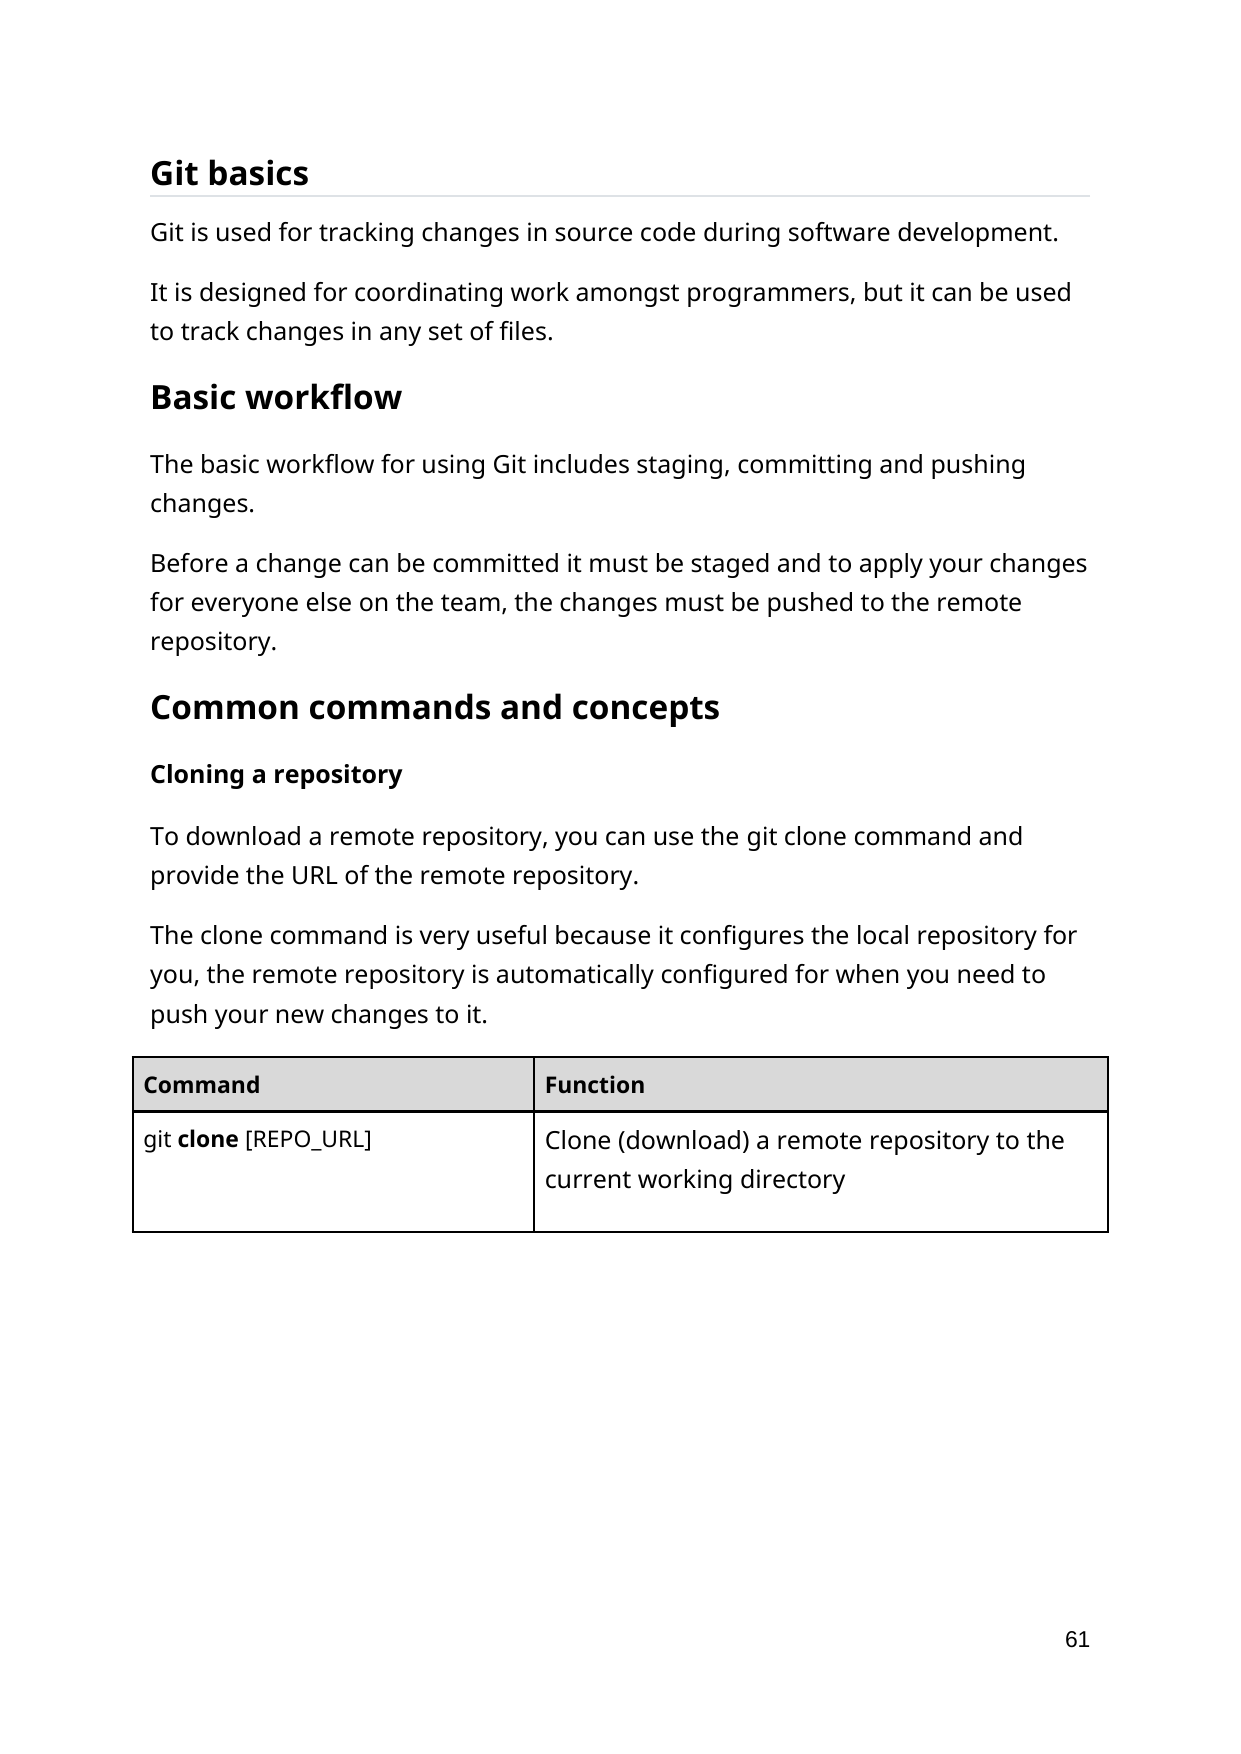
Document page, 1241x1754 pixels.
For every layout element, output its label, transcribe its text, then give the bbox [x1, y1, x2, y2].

text To download a remote repository, you can use the git clone command and provide the URL of the remote repository. [150, 819, 1090, 892]
subtitle Basic workflow [150, 373, 1090, 419]
subtitle Common commands and concepts [150, 684, 1090, 729]
table_cell Clone (download) a remote repository to the current working directory [535, 1113, 1107, 1231]
text The clone command is very useful because it configures the local repository for you, the remote repository is automatically configured for when you need to push your new changes to it. [150, 918, 1090, 1030]
table_header Function [535, 1058, 1107, 1110]
text The basic workflow for using Git includes staging, committing and pushing changes. [150, 447, 1090, 520]
subtitle Cloning a repository [150, 757, 1090, 791]
text Git is used for tracking changes in source code during software development. [150, 214, 1090, 248]
table_cell git clone [REPO_URL] [134, 1113, 533, 1231]
text Before a change can be committed it must be staged and to apply your changes for everyone else on the team, the changes must be pushed to the remote repository. [150, 546, 1090, 658]
text It is designed for coordinating work amongst programmers, but it can be used to track changes in any set of files. [150, 274, 1090, 348]
table_header Command [134, 1058, 533, 1110]
subtitle Git basics [150, 150, 1090, 195]
